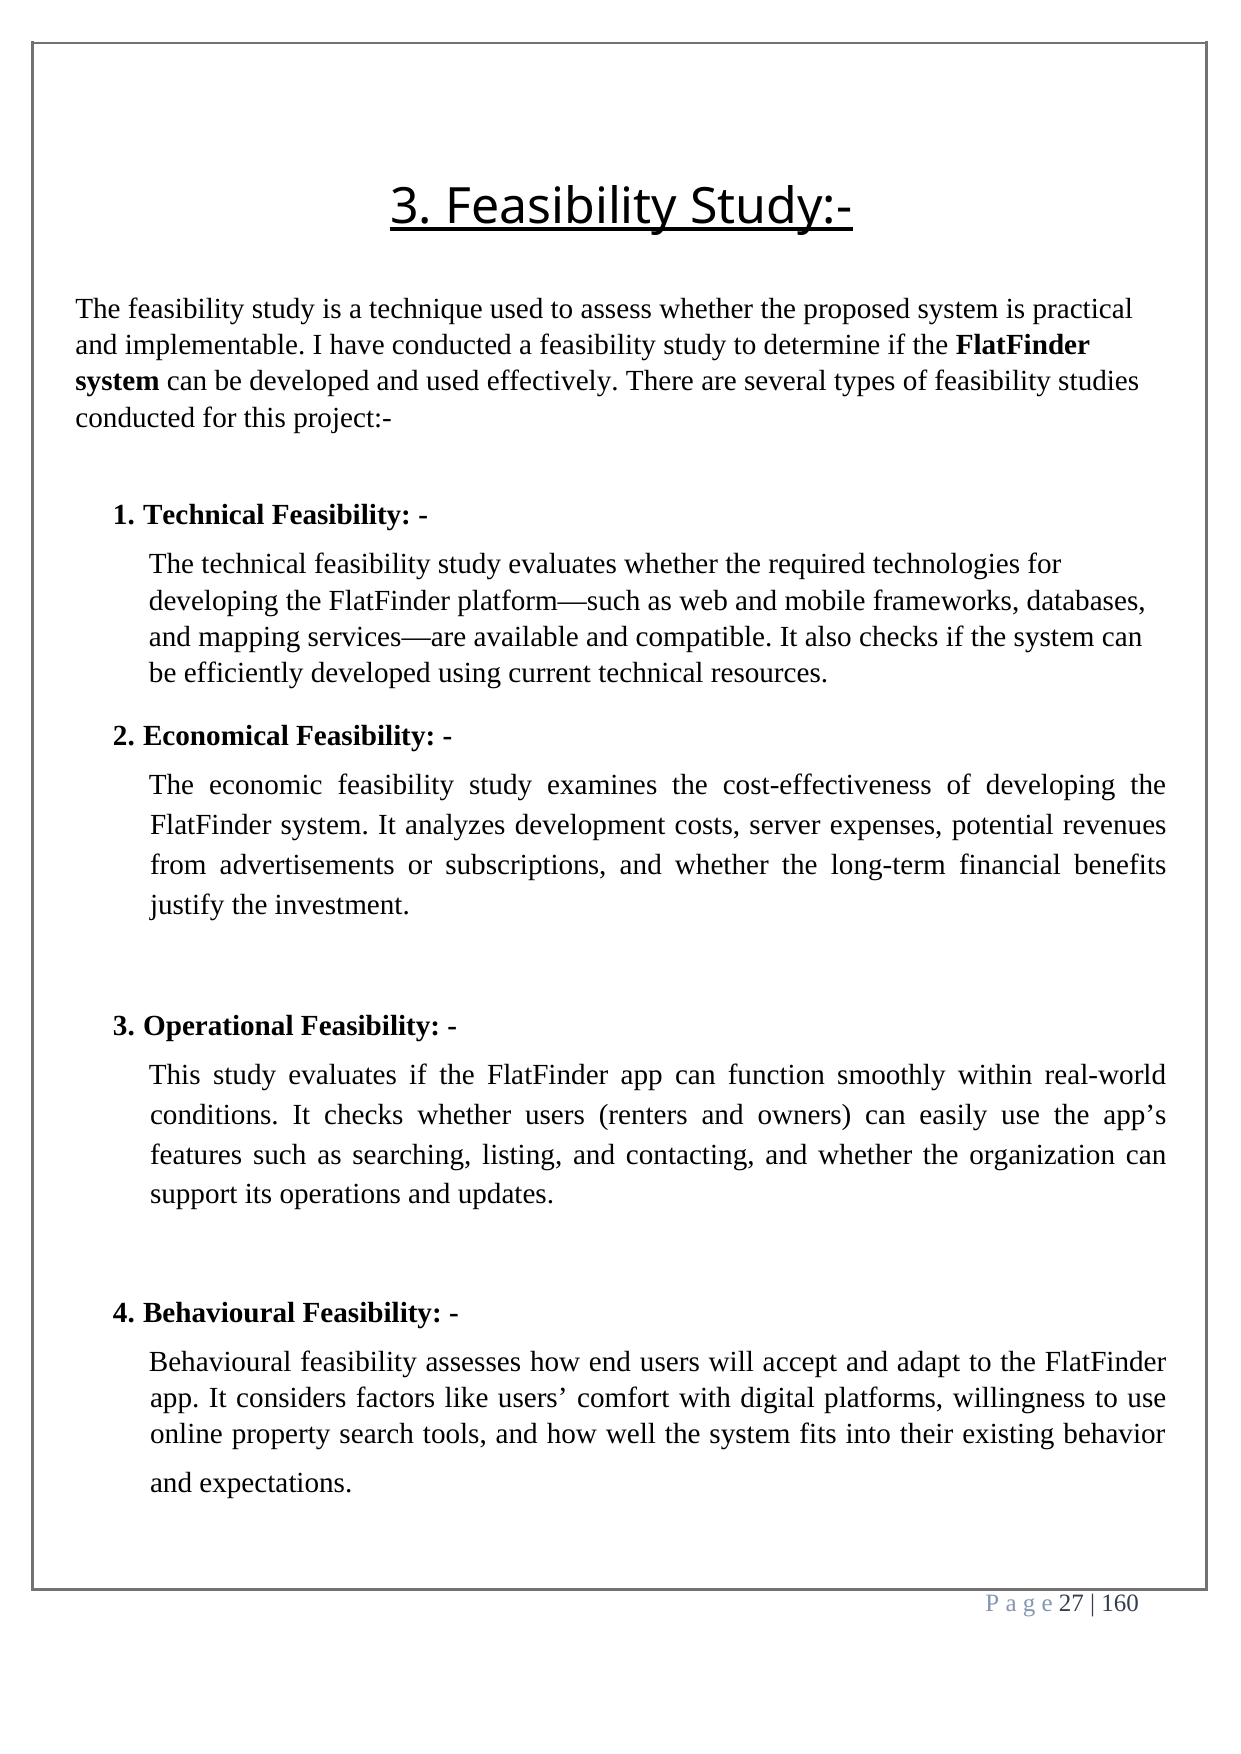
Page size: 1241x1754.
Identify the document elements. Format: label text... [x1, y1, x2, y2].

table_header 3. Feasibility Study:- The feasibility study is a technique used to assess whether the proposed system is practical and implementable. I have conducted a feasibility study to determine if the FlatFinder system can be developed and used effectively. There are several types of feasibility studies conducted for this project:- Technical Feasibility: - The technical feasibility study evaluates whether the required technologies for developing the FlatFinder platform—such as web and mobile frameworks, databases, and mapping services—are available and compatible. It also checks if the system can be efficiently developed using current technical resources. Economical Feasibility: - The economic feasibility study examines the cost-effectiveness of developing the FlatFinder system. It analyzes development costs, server expenses, potential revenues from advertisements or subscriptions, and whether the long-term financial benefits justify the investment. Operational Feasibility: - This study evaluates if the FlatFinder app can function smoothly within real-world conditions. It checks whether users (renters and owners) can easily use the app’s features such as searching, listing, and contacting, and whether the organization can support its operations and updates. Behavioural Feasibility: - Behavioural feasibility assesses how end users will accept and adapt to the FlatFinder app. It considers factors like users’ comfort with digital platforms, willingness to use online property search tools, and how well the system fits into their existing behavior and expectations. [34, 44, 1205, 1588]
